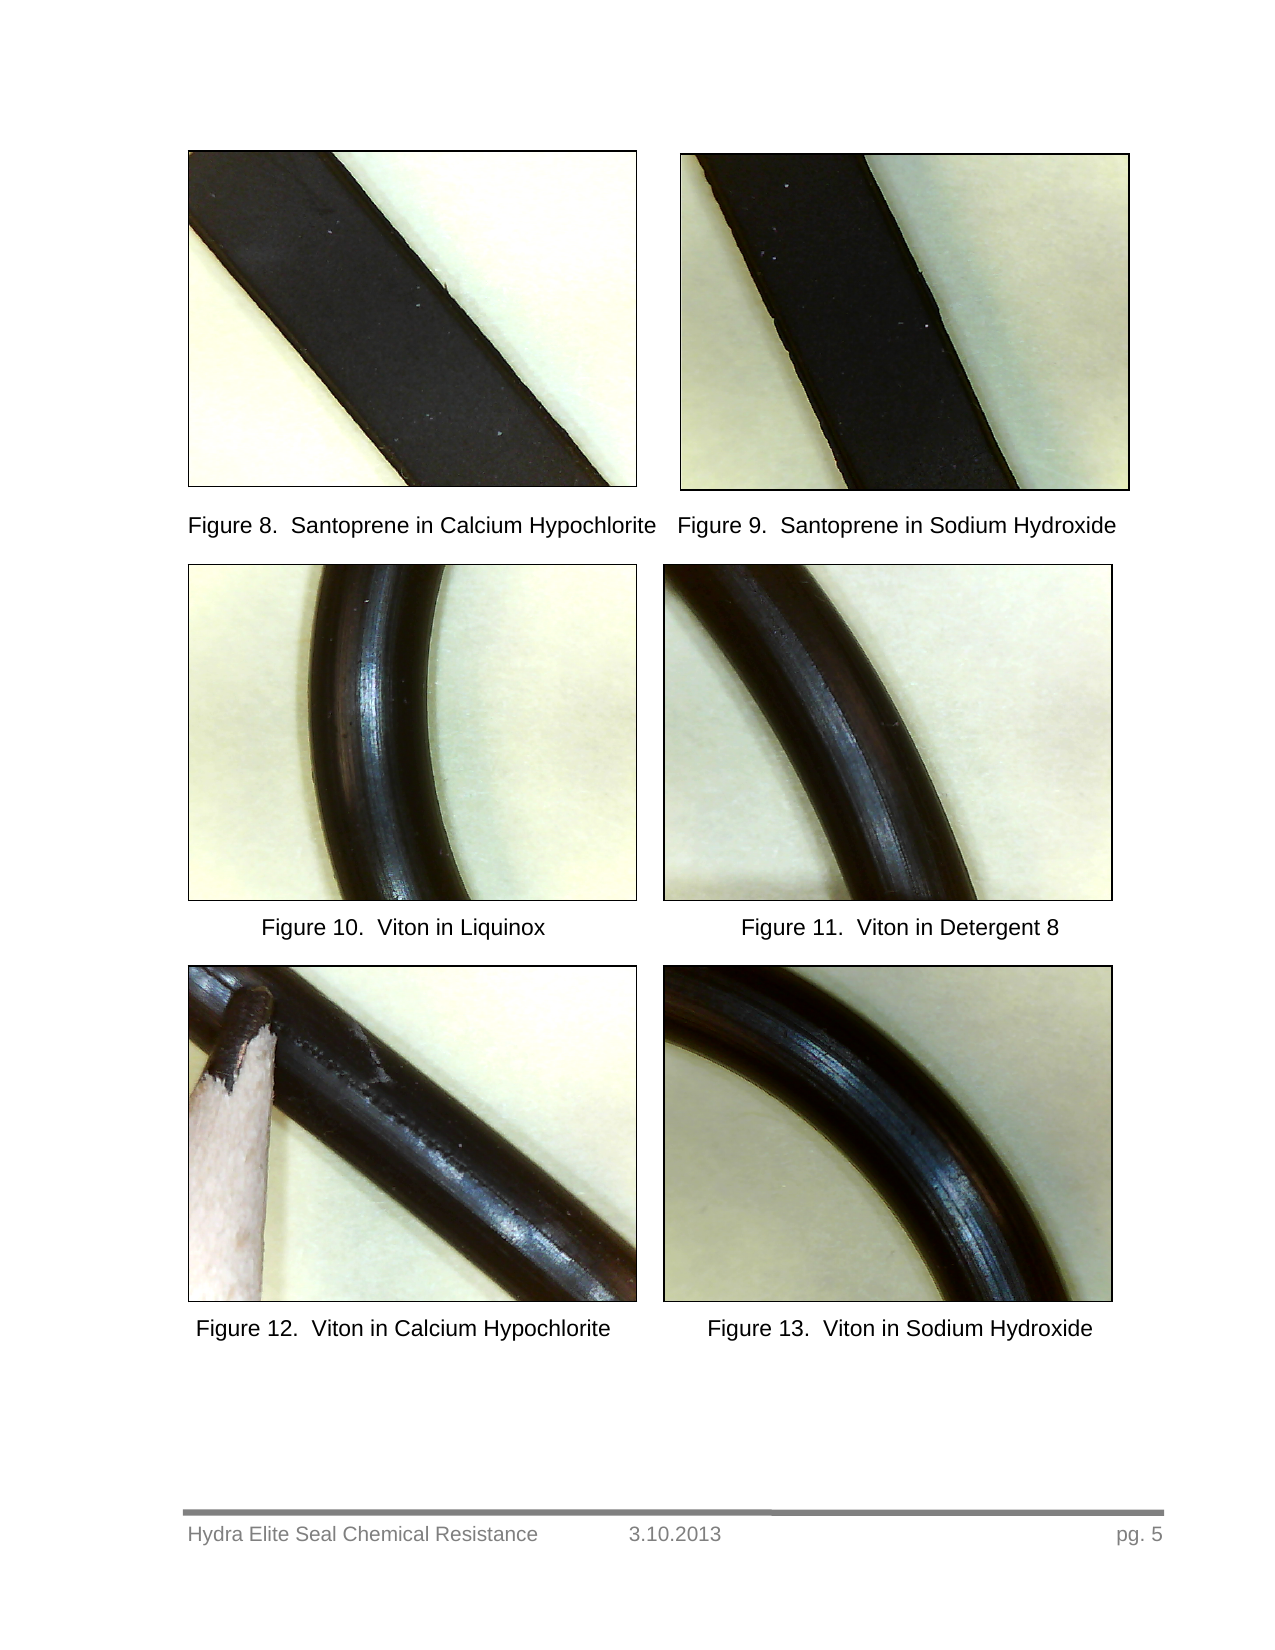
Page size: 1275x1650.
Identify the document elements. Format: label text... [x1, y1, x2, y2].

picture [189, 565, 636, 900]
picture [189, 152, 636, 486]
text Figure 10. Viton in Liquinox Figure 11. Viton in Detergent 8 [187, 914, 1144, 940]
picture [681, 155, 1128, 489]
text Figure 8. Santoprene in Calcium Hypochlorite Figure 9. Santoprene in Sodium Hydroxide [187, 512, 1144, 539]
picture [189, 967, 636, 1301]
text Figure 12. Viton in Calcium Hypochlorite Figure 13. Viton in Sodium Hydroxide [187, 1315, 1144, 1341]
picture [665, 967, 1111, 1301]
picture [665, 565, 1111, 900]
